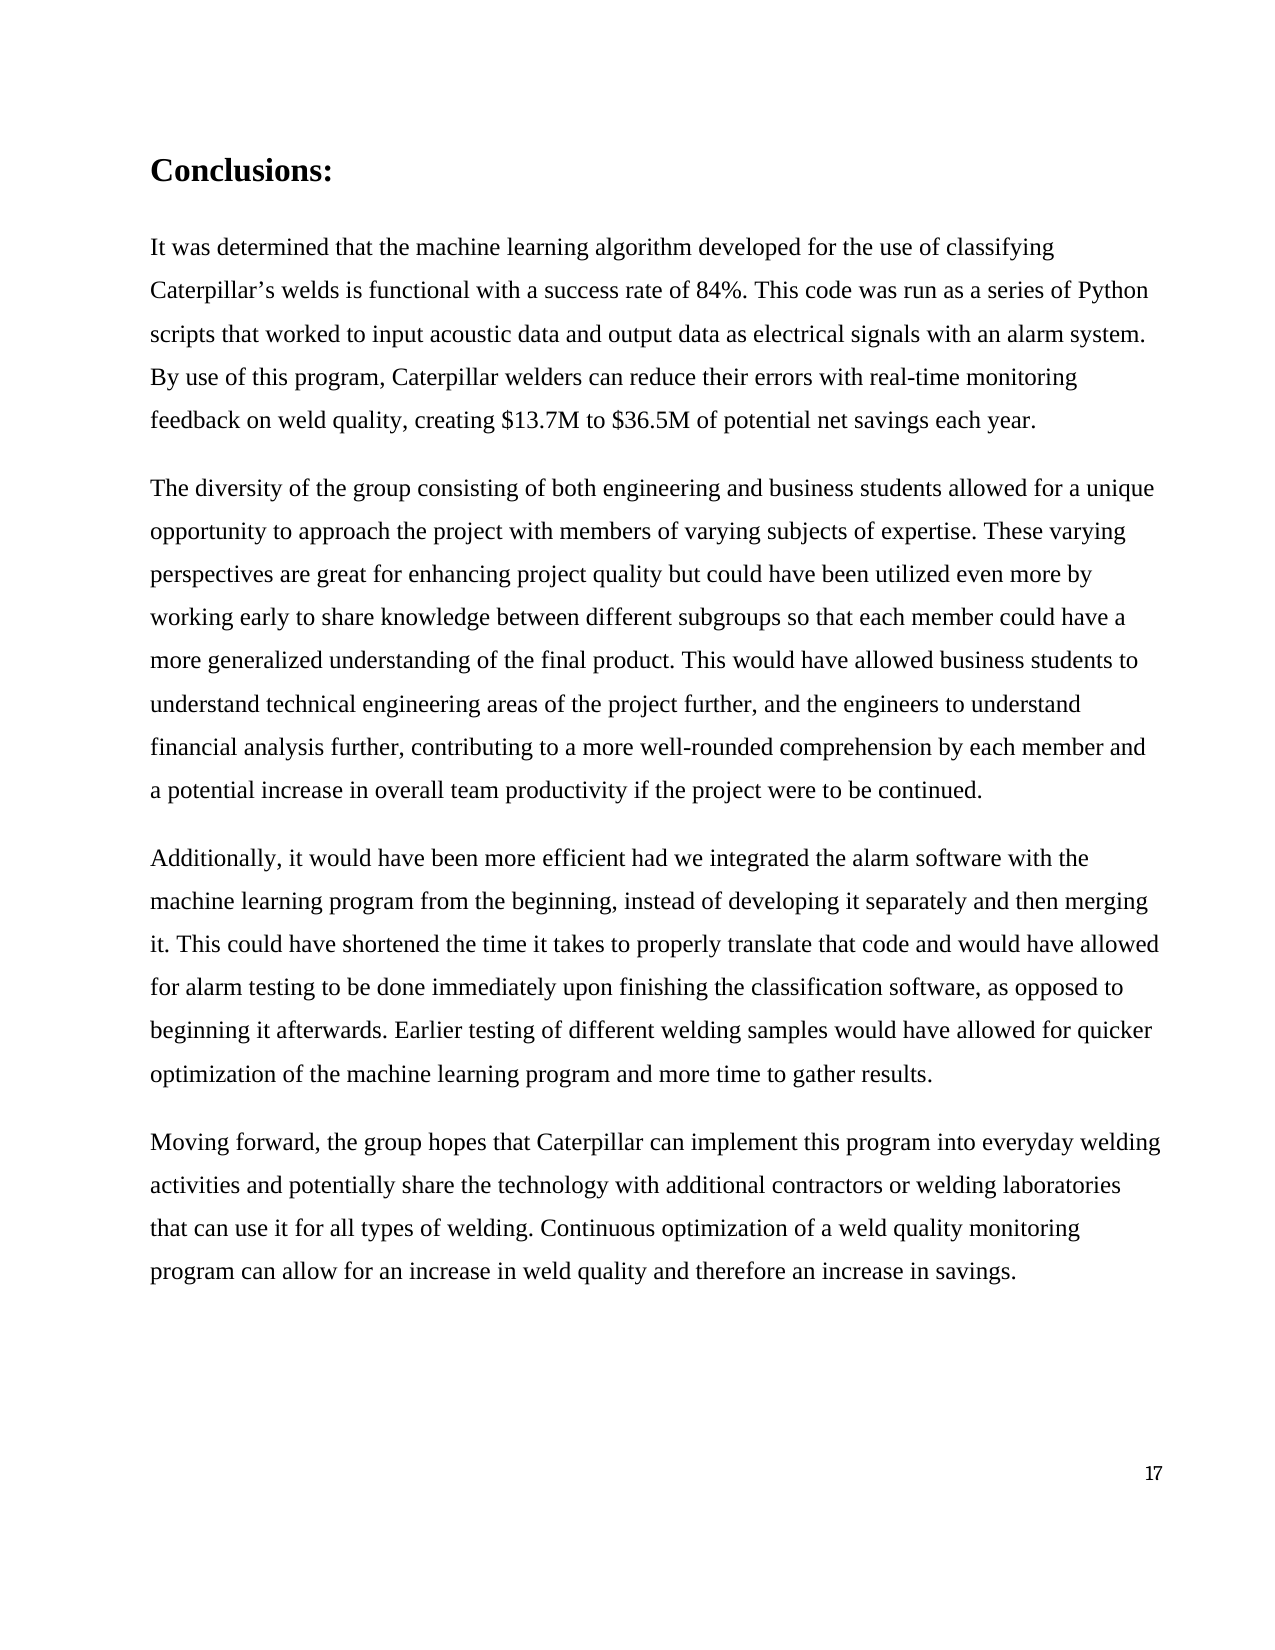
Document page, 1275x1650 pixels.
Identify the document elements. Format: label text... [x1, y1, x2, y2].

text Additionally, it would have been more efficient had we integrated the alarm software with the machine learning program from the beginning, instead of developing it separately and then merging it. This could have shortened the time it takes to properly translate that code and would have allowed for alarm testing to be done immediately upon finishing the classification software, as opposed to beginning it afterwards. Earlier testing of different welding samples would have allowed for quicker optimization of the machine learning program and more time to gather results. [150, 843, 1162, 1087]
text It was determined that the machine learning algorithm developed for the use of classifying Caterpillar’s welds is functional with a success rate of 84%. This code was run as a series of Python scripts that worked to input acoustic data and output data as electrical signals with an alarm system. By use of this program, Caterpillar welders can reduce their errors with real-time monitoring feedback on weld quality, creating $13.7M to $36.5M of potential net savings each year. [150, 232, 1162, 434]
subtitle Conclusions: [150, 150, 1162, 188]
text The diversity of the group consisting of both engineering and business students allowed for a unique opportunity to approach the project with members of varying subjects of expertise. These varying perspectives are great for enhancing project quality but could have been utilized even more by working early to share knowledge between different subgroups so that each member could have a more generalized understanding of the final product. This would have allowed business students to understand technical engineering areas of the project further, and the engineers to understand financial analysis further, contributing to a more well-rounded comprehension by each member and a potential increase in overall team productivity if the project were to be continued. [150, 473, 1162, 804]
text Moving forward, the group hopes that Caterpillar can implement this program into everyday welding activities and potentially share the technology with additional contractors or welding laboratories that can use it for all types of welding. Continuous optimization of a weld quality monitoring program can allow for an increase in weld quality and therefore an increase in savings. [150, 1127, 1162, 1285]
